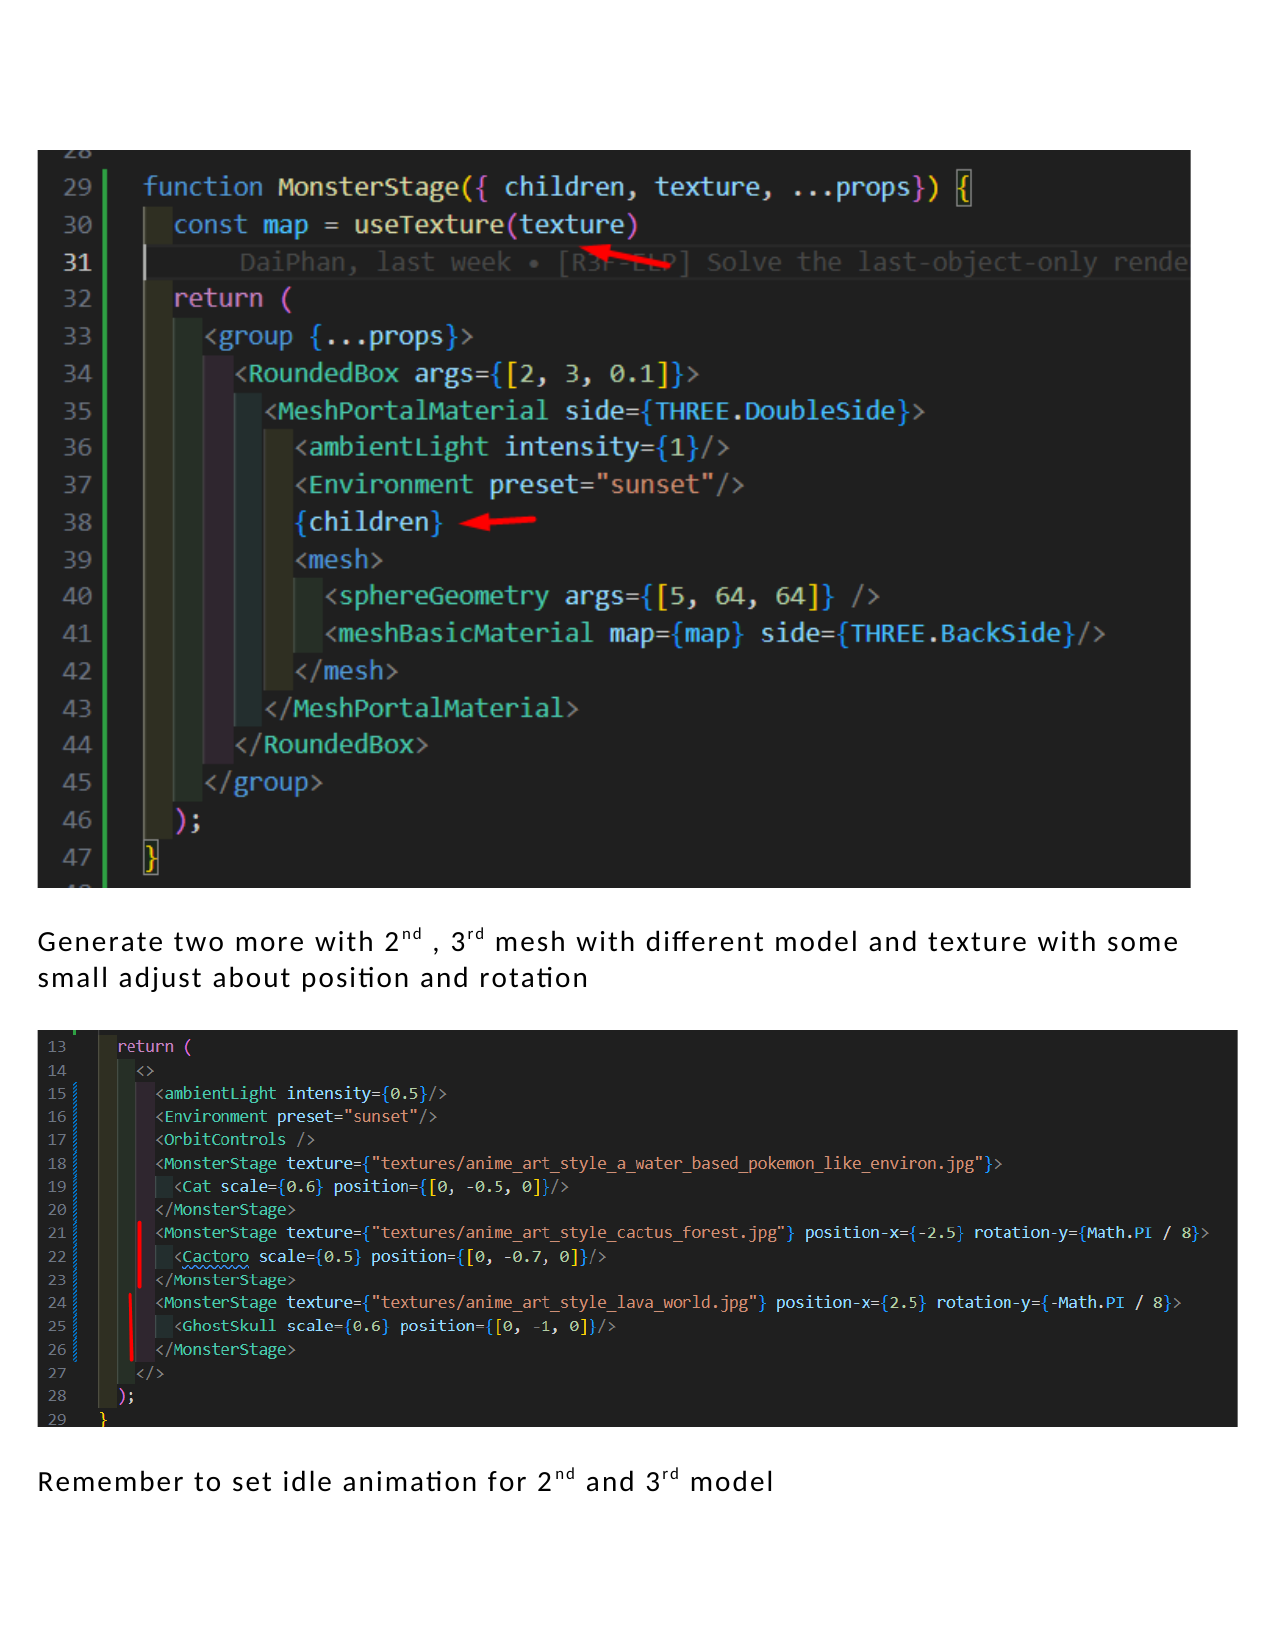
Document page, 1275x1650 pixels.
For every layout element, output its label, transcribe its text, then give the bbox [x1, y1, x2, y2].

text Generate two more with 2nd , 3rd mesh with different model and texture with some small adjust about position and rotation [37, 923, 1237, 994]
picture [37, 150, 1191, 888]
picture [37, 1030, 1238, 1427]
text Remember to set idle animation for 2nd and 3rd model [37, 1463, 1237, 1498]
